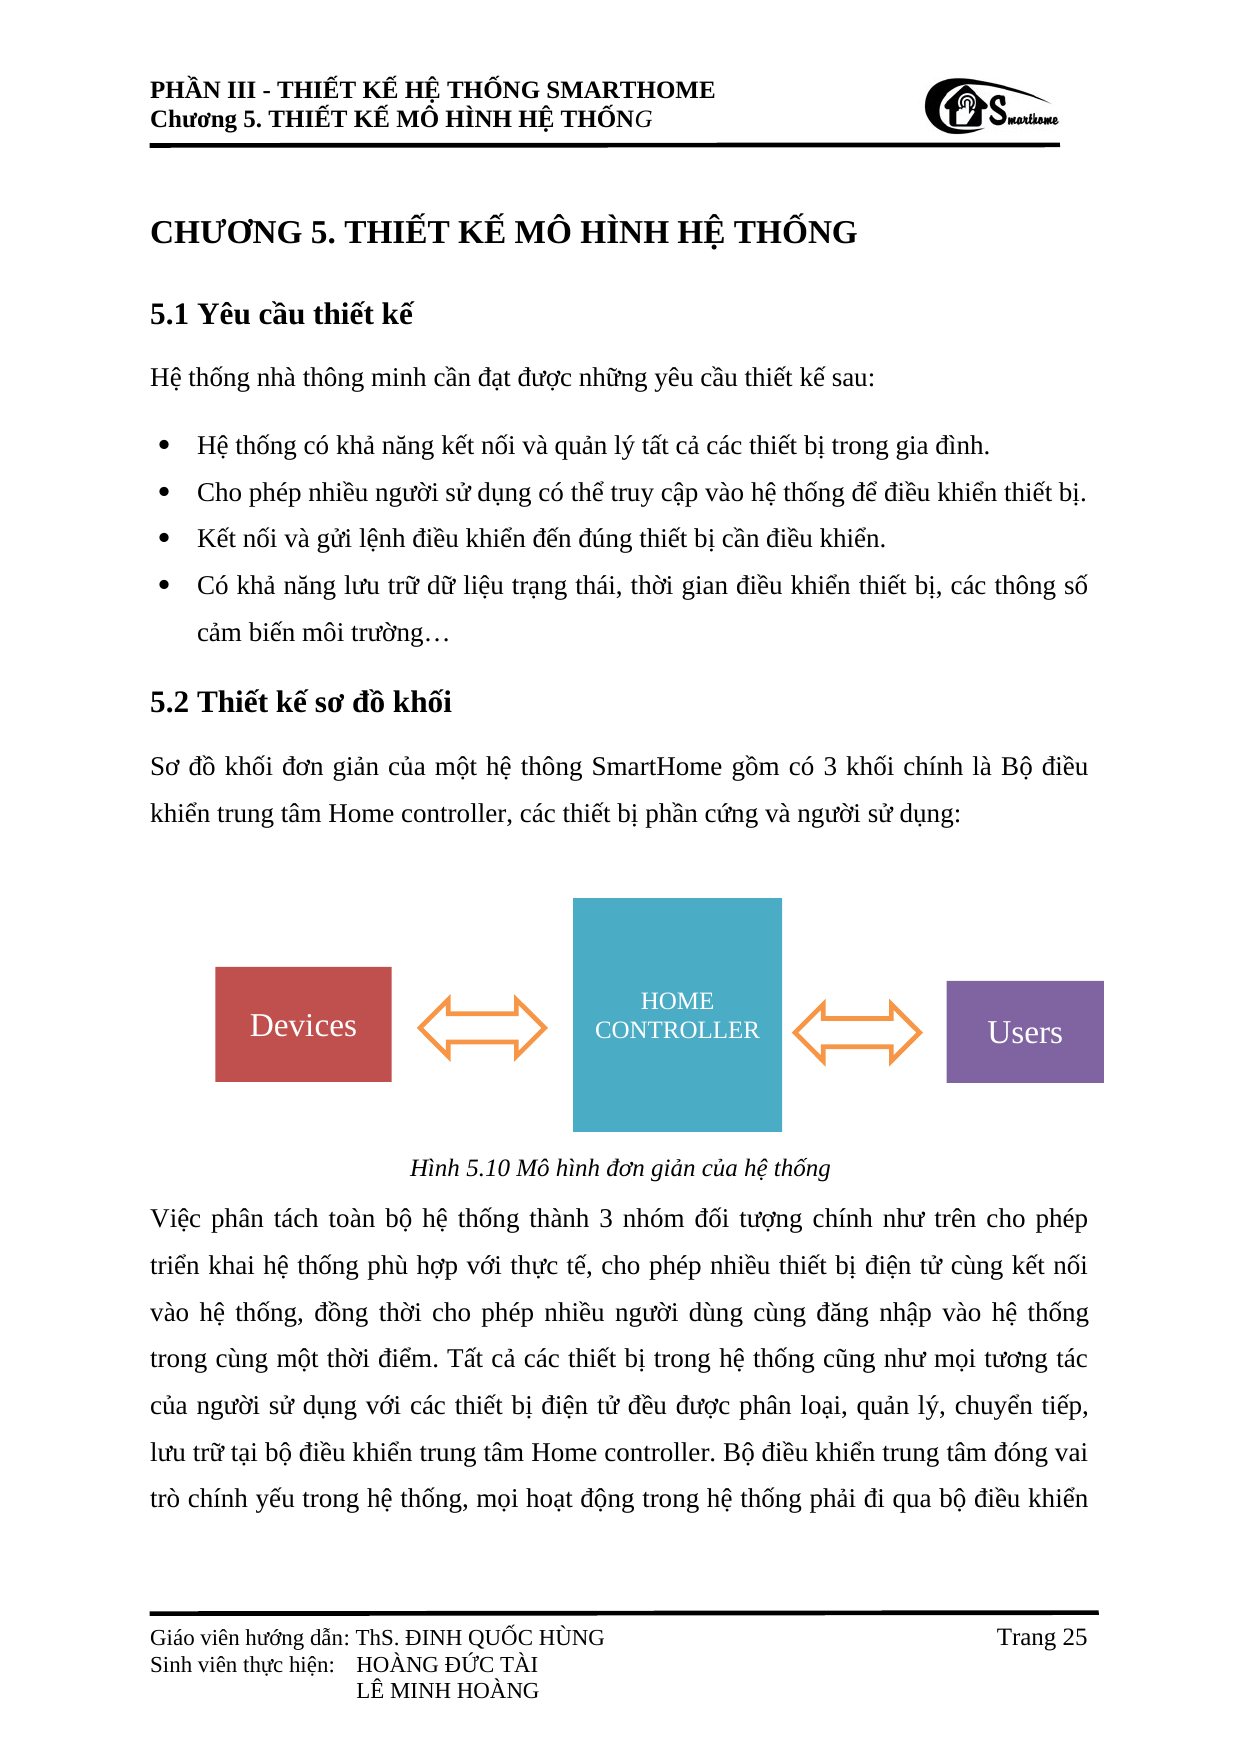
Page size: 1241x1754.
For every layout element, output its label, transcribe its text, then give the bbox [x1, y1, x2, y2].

list Có khả năng lưu trữ dữ liệu trạng thái, thời gian điều khiển thiết bị, các thông số cảm biến môi trường… [159, 569, 1090, 647]
text Hệ thống nhà thông minh cần đạt được những yêu cầu thiết kế sau: [150, 361, 1090, 392]
subtitle Thiết kế sơ đồ khối [150, 684, 1090, 720]
subtitle THIẾT KẾ MÔ HÌNH HỆ THỐNG [150, 212, 1090, 251]
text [150, 1202, 1090, 1513]
list Hệ thống có khả năng kết nối và quản lý tất cả các thiết bị trong gia đình. [159, 429, 1090, 460]
picture [917, 77, 1064, 135]
list Kết nối và gửi lệnh điều khiển đến đúng thiết bị cần điều khiển. [159, 523, 1090, 554]
text Sơ đồ khối đơn giản của một hệ thông SmartHome gồm có 3 khối chính là Bộ điều khiển trung tâm Home controller, các thiết bị phần cứng và người sử dụng: [150, 750, 1090, 828]
list Cho phép nhiều người sử dụng có thể truy cập vào hệ thống để điều khiển thiết bị. [159, 476, 1090, 507]
subtitle Yêu cầu thiết kế [150, 295, 1090, 331]
